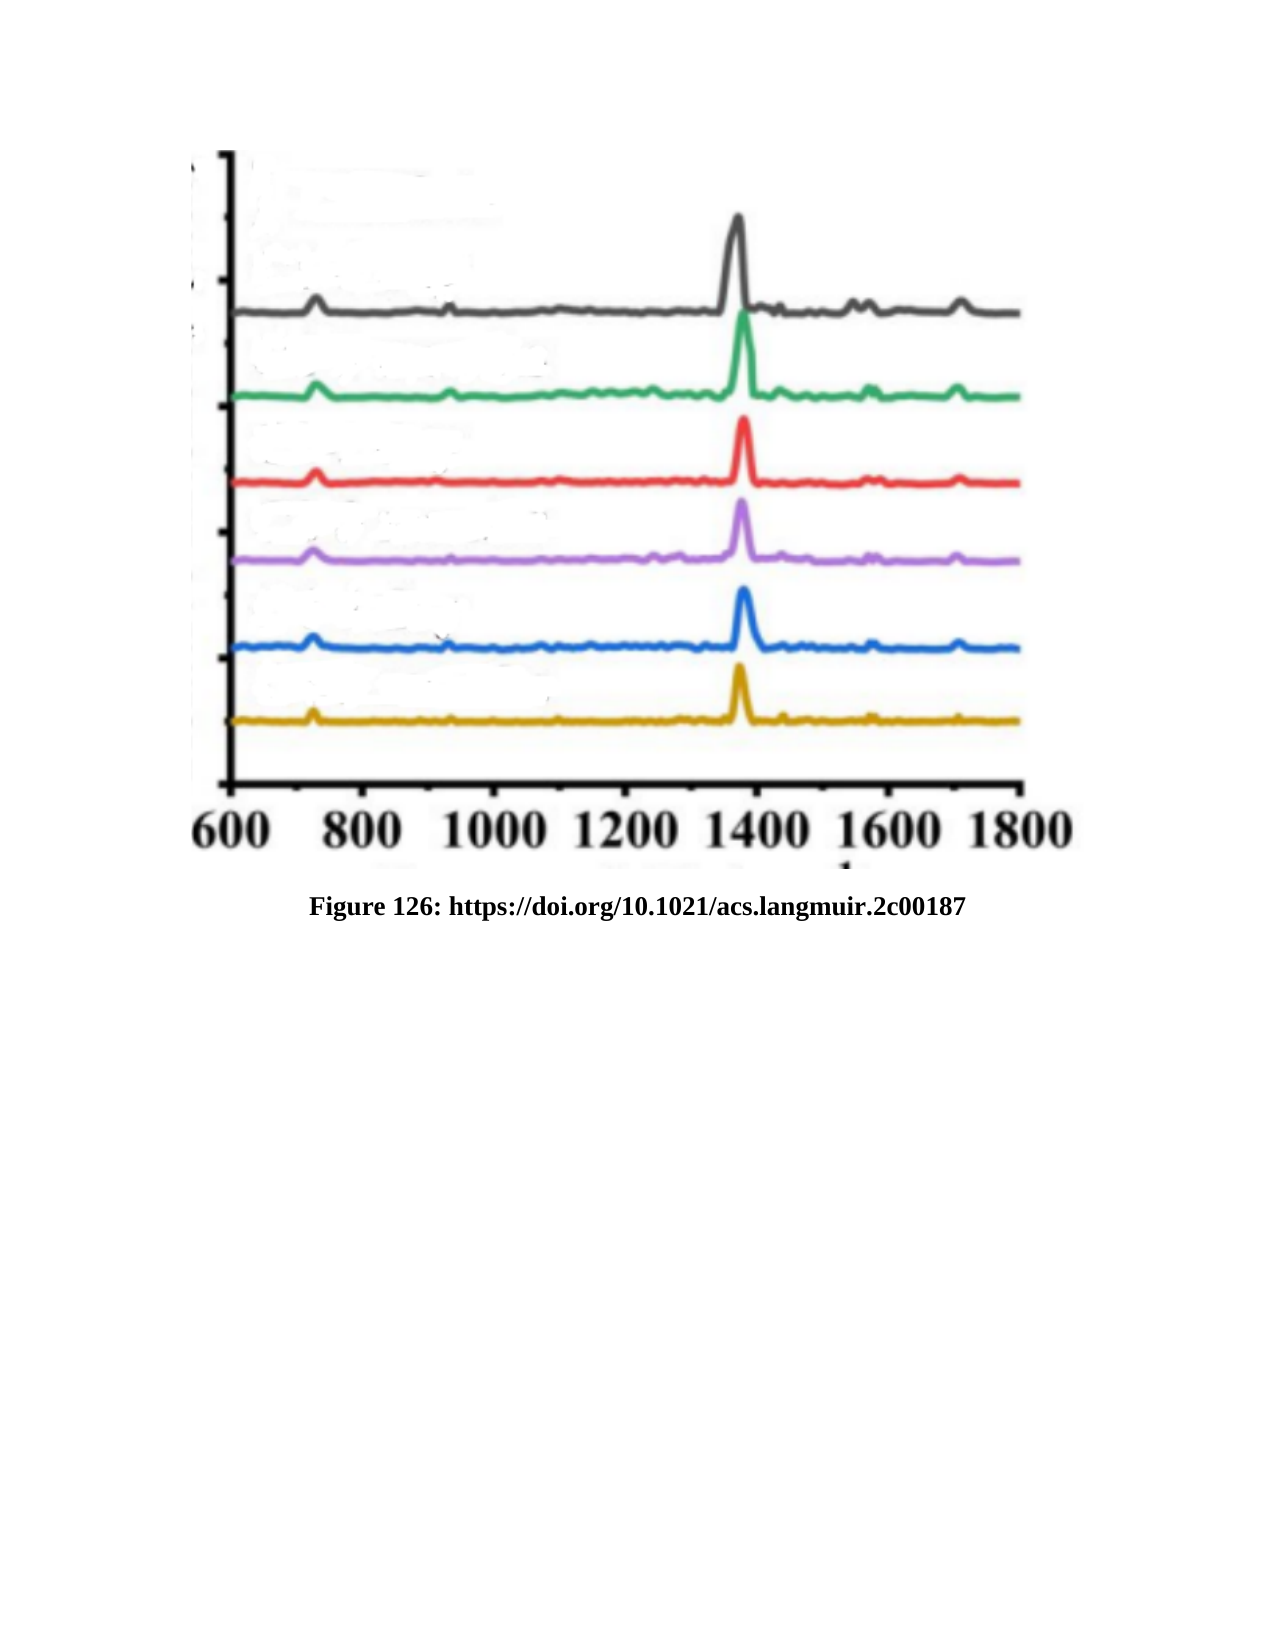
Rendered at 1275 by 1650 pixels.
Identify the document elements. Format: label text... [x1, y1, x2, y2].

picture [191, 150, 1084, 869]
text Figure 126: https://doi.org/10.1021/acs.langmuir.2c00187 [150, 890, 1125, 921]
